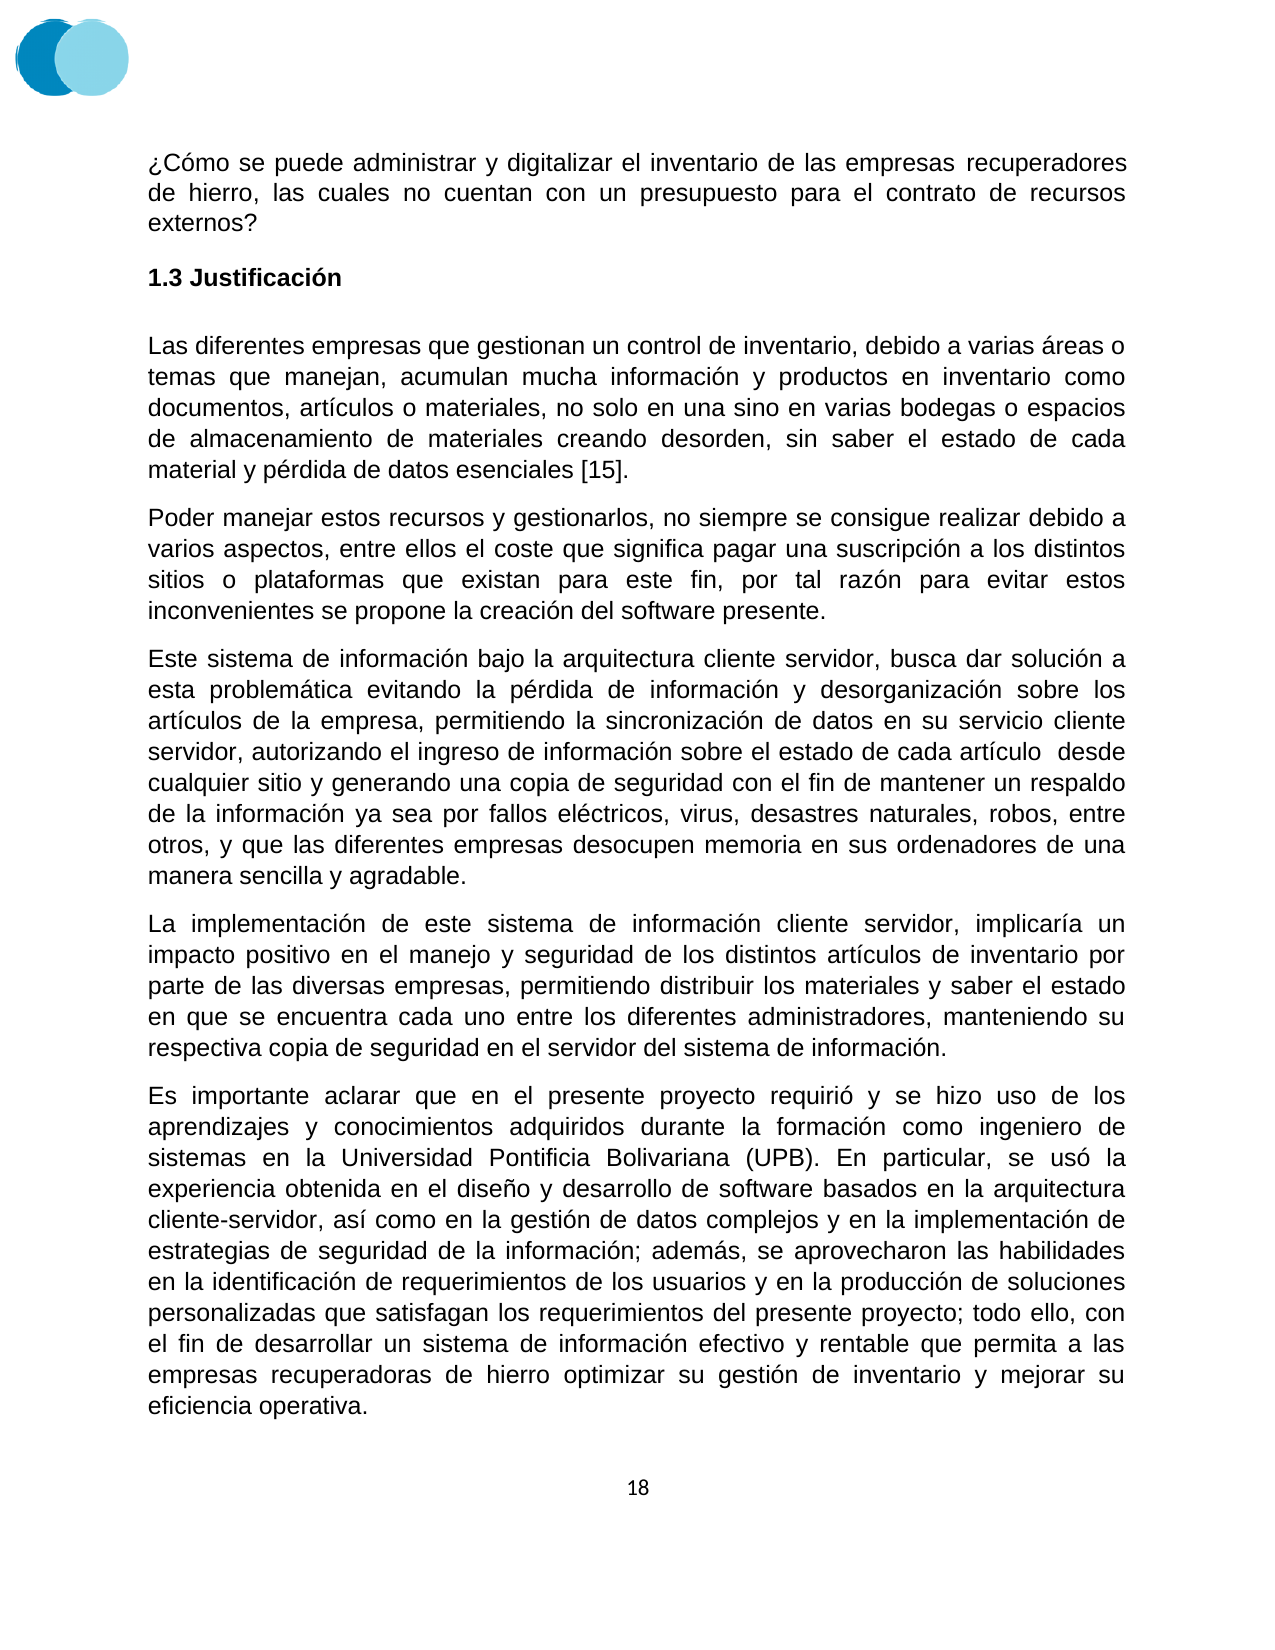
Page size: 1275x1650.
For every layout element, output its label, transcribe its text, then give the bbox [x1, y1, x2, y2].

text La implementación de este sistema de información cliente servidor, implicaría un impacto positivo en el manejo y seguridad de los distintos artículos de inventario por parte de las diversas empresas, permitiendo distribuir los materiales y saber el estado en que se encuentra cada uno entre los diferentes administradores, manteniendo su respectiva copia de seguridad en el servidor del sistema de información. [148, 909, 1127, 1062]
subtitle 1.3 Justificación [148, 263, 1127, 292]
text ¿Cómo se puede administrar y digitalizar el inventario de las empresas recuperadores de hierro, las cuales no cuentan con un presupuesto para el contrato de recursos externos? [148, 148, 1127, 237]
text Este sistema de información bajo la arquitectura cliente servidor, busca dar solución a esta problemática evitando la pérdida de información y desorganización sobre los artículos de la empresa, permitiendo la sincronización de datos en su servicio cliente servidor, autorizando el ingreso de información sobre el estado de cada artículo desde cualquier sitio y generando una copia de seguridad con el fin de mantener un respaldo de la información ya sea por fallos eléctricos, virus, desastres naturales, robos, entre otros, y que las diferentes empresas desocupen memoria en sus ordenadores de una manera sencilla y agradable. [148, 644, 1127, 890]
text Es importante aclarar que en el presente proyecto requirió y se hizo uso de los aprendizajes y conocimientos adquiridos durante la formación como ingeniero de sistemas en la Universidad Pontificia Bolivariana (UPB). En particular, se usó la experiencia obtenida en el diseño y desarrollo de software basados en la arquitectura cliente-servidor, así como en la gestión de datos complejos y en la implementación de estrategias de seguridad de la información; además, se aprovecharon las habilidades en la identificación de requerimientos de los usuarios y en la producción de soluciones personalizadas que satisfagan los requerimientos del presente proyecto; todo ello, con el fin de desarrollar un sistema de información efectivo y rentable que permita a las empresas recuperadoras de hierro optimizar su gestión de inventario y mejorar su eficiencia operativa. [148, 1081, 1127, 1420]
text Las diferentes empresas que gestionan un control de inventario, debido a varias áreas o temas que manejan, acumulan mucha información y productos en inventario como documentos, artículos o materiales, no solo en una sino en varias bodegas o espacios de almacenamiento de materiales creando desorden, sin saber el estado de cada material y pérdida de datos esenciales [15]. [148, 331, 1127, 484]
text Poder manejar estos recursos y gestionarlos, no siempre se consigue realizar debido a varios aspectos, entre ellos el coste que significa pagar una suscripción a los distintos sitios o plataformas que existan para este fin, por tal razón para evitar estos inconvenientes se propone la creación del software presente. [148, 503, 1127, 625]
picture [13, 16, 131, 99]
